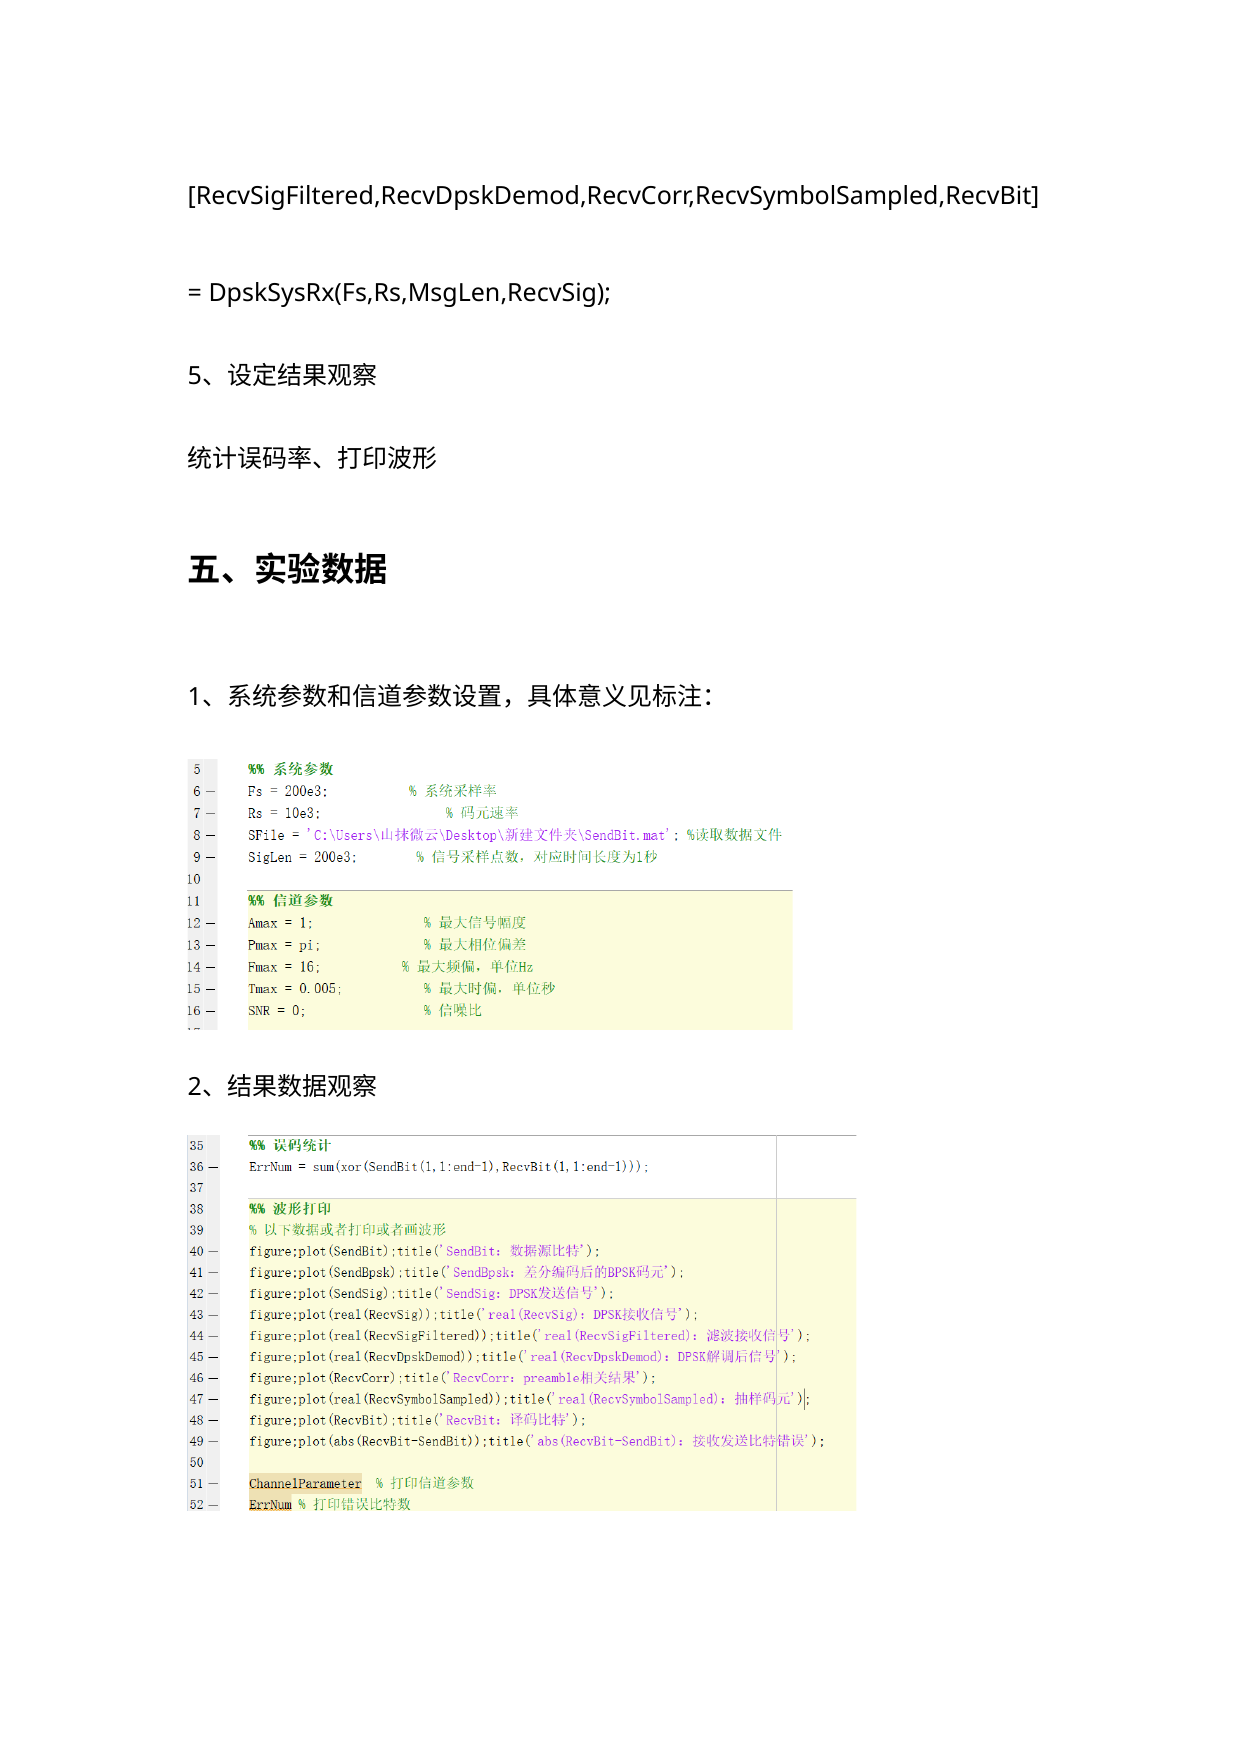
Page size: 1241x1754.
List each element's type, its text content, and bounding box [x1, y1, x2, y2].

text [RecvSigFiltered,RecvDpskDemod,RecvCorr,RecvSymbolSampled,RecvBit] = DpskSysRx(Fs,Rs,MsgLen,RecvSig); [187, 162, 1053, 324]
text 1、系统参数和信道参数设置，具体意义见标注： [187, 662, 1053, 727]
picture [187, 759, 793, 1030]
text 5、设定结果观察 [187, 341, 1053, 406]
subtitle 五、实验数据 [187, 535, 1053, 600]
text 2、结果数据观察 [187, 1052, 1053, 1117]
picture [187, 1135, 857, 1511]
text 统计误码率、打印波形 [187, 424, 1053, 489]
